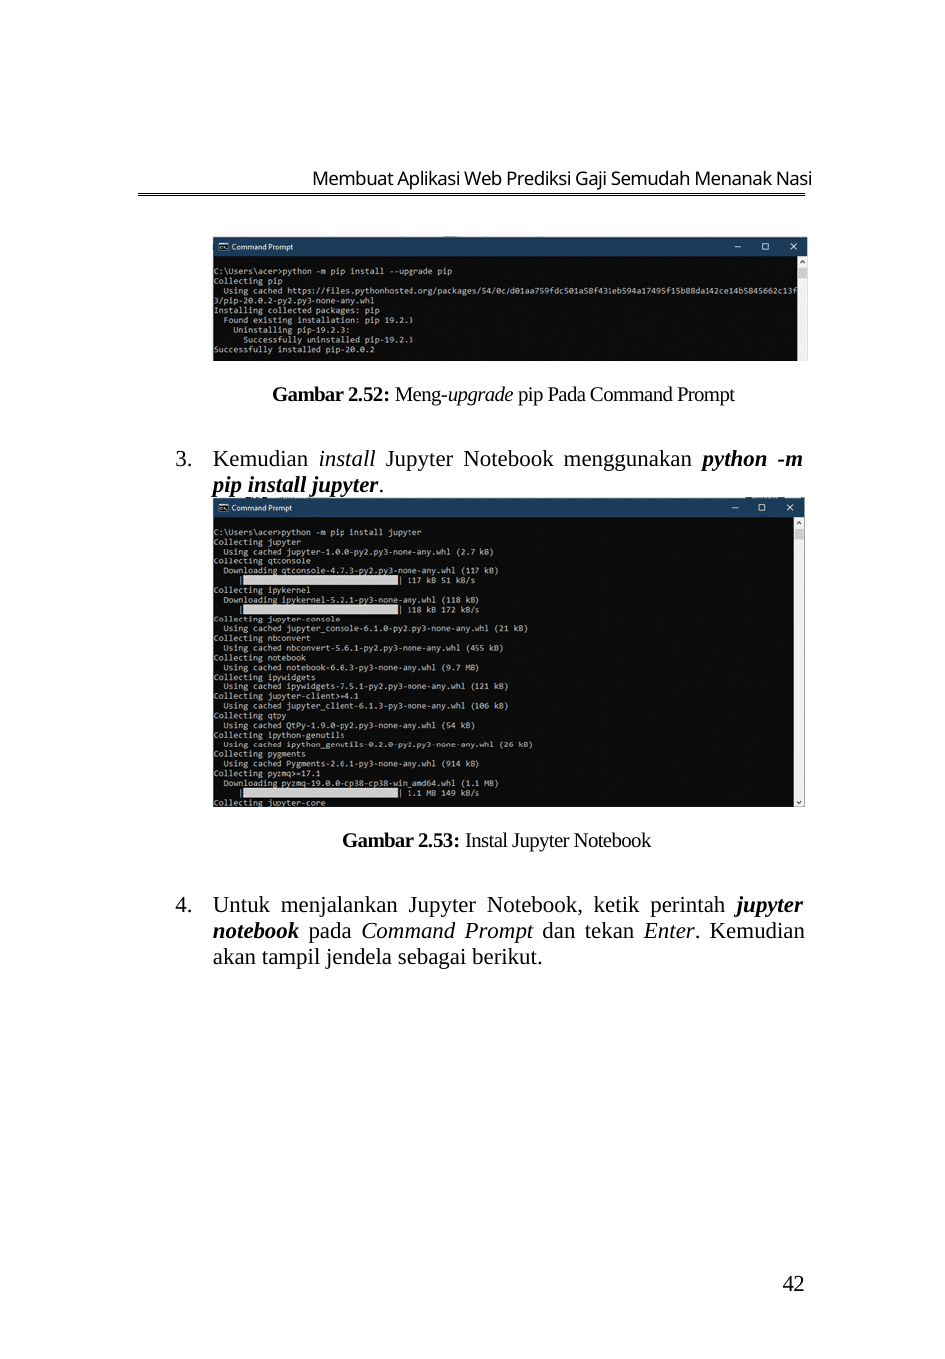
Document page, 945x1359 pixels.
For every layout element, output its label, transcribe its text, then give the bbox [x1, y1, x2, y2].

text Gambar 2.52: Meng-upgrade pip Pada Command Prompt [138, 382, 805, 406]
text Gambar 2.53: Instal Jupyter Notebook [138, 828, 805, 852]
picture [212, 497, 805, 807]
list Untuk menjalankan Jupyter Notebook, ketik perintah jupyter notebook pada Command Prompt dan tekan Enter. Kemudian akan tampil jendela sebagai berikut. [175, 891, 805, 970]
list Kemudian install Jupyter Notebook menggunakan python -m pip install jupyter. [175, 444, 805, 497]
picture [212, 236, 808, 361]
